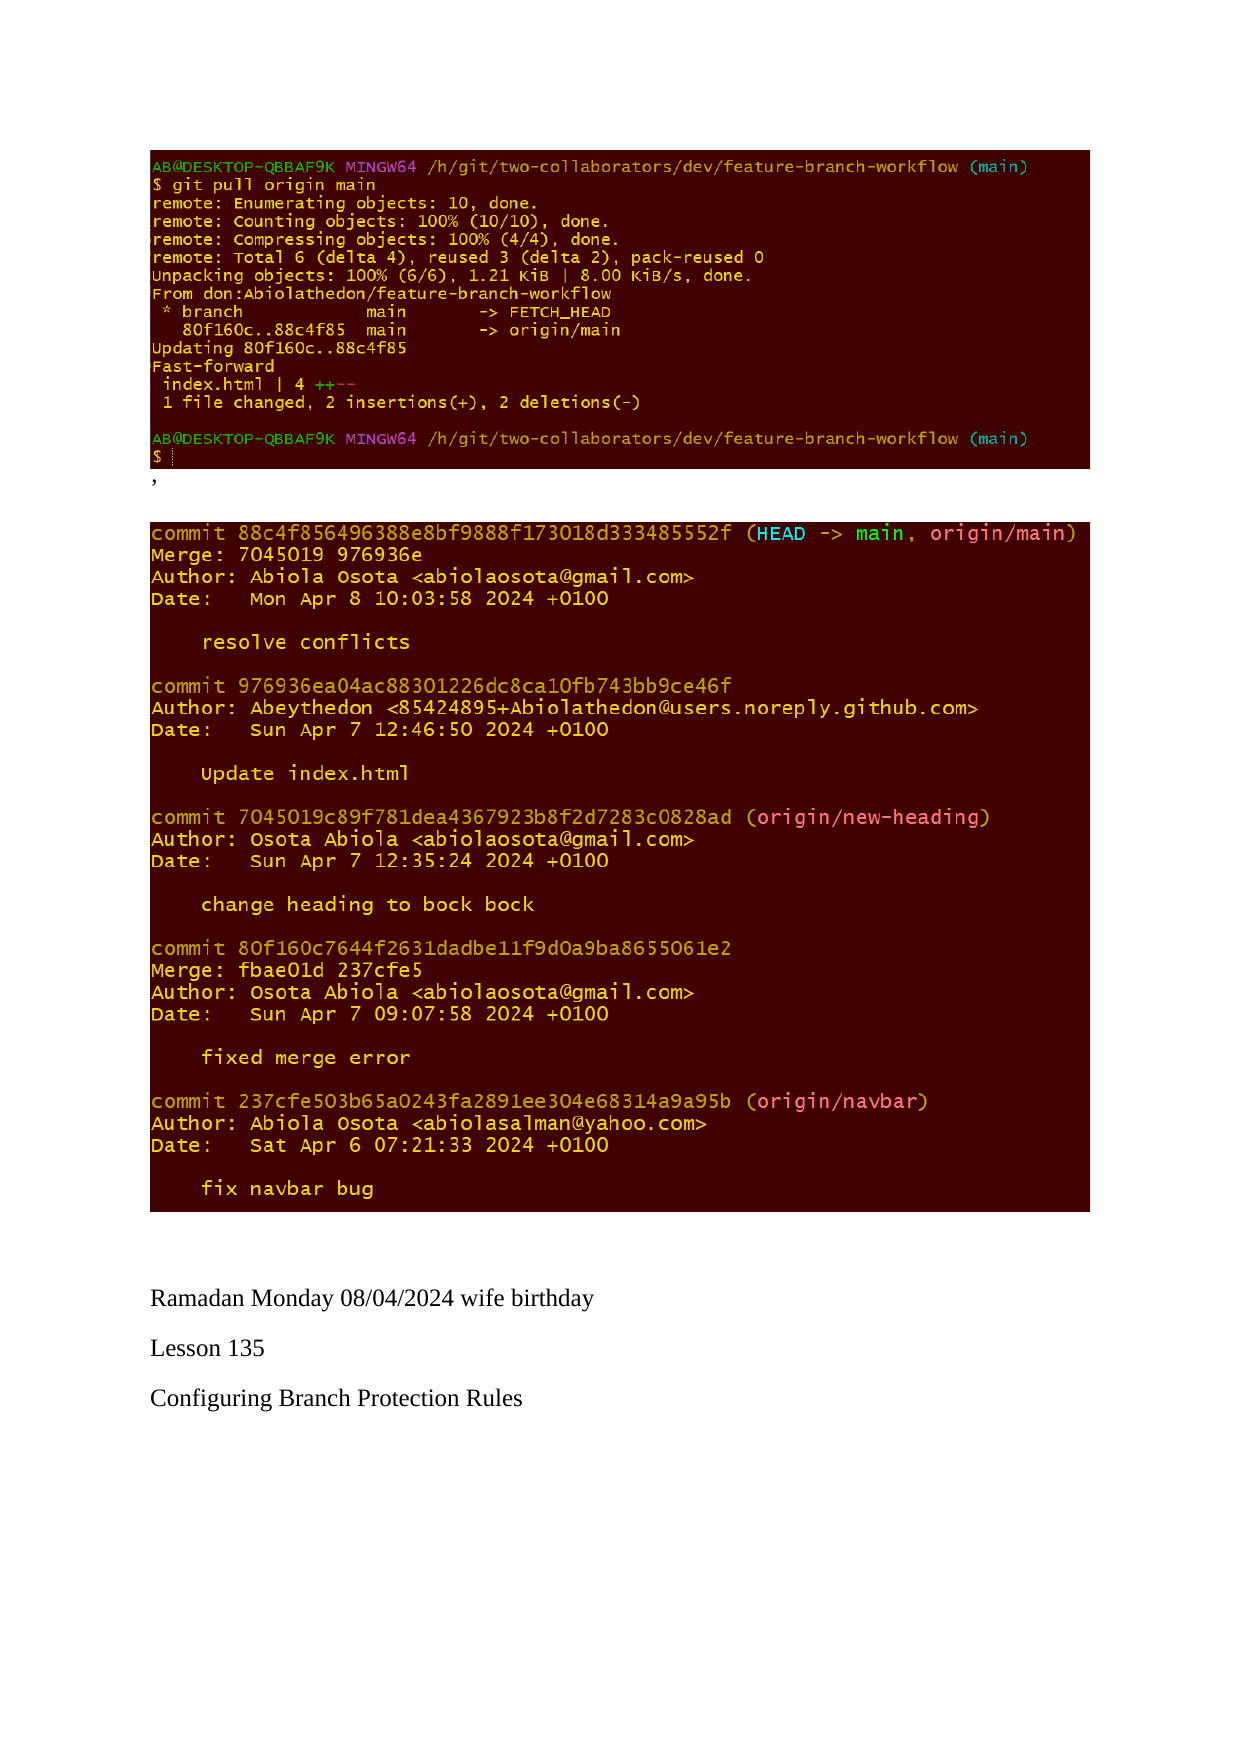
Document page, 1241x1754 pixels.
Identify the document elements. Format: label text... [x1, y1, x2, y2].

text Lesson 135 [150, 1333, 1090, 1362]
text Ramadan Monday 08/04/2024 wife birthday [150, 1283, 1090, 1312]
text ’ [150, 469, 1090, 501]
picture [150, 150, 1091, 469]
text Configuring Branch Protection Rules [150, 1383, 1090, 1411]
picture [150, 522, 1091, 1212]
